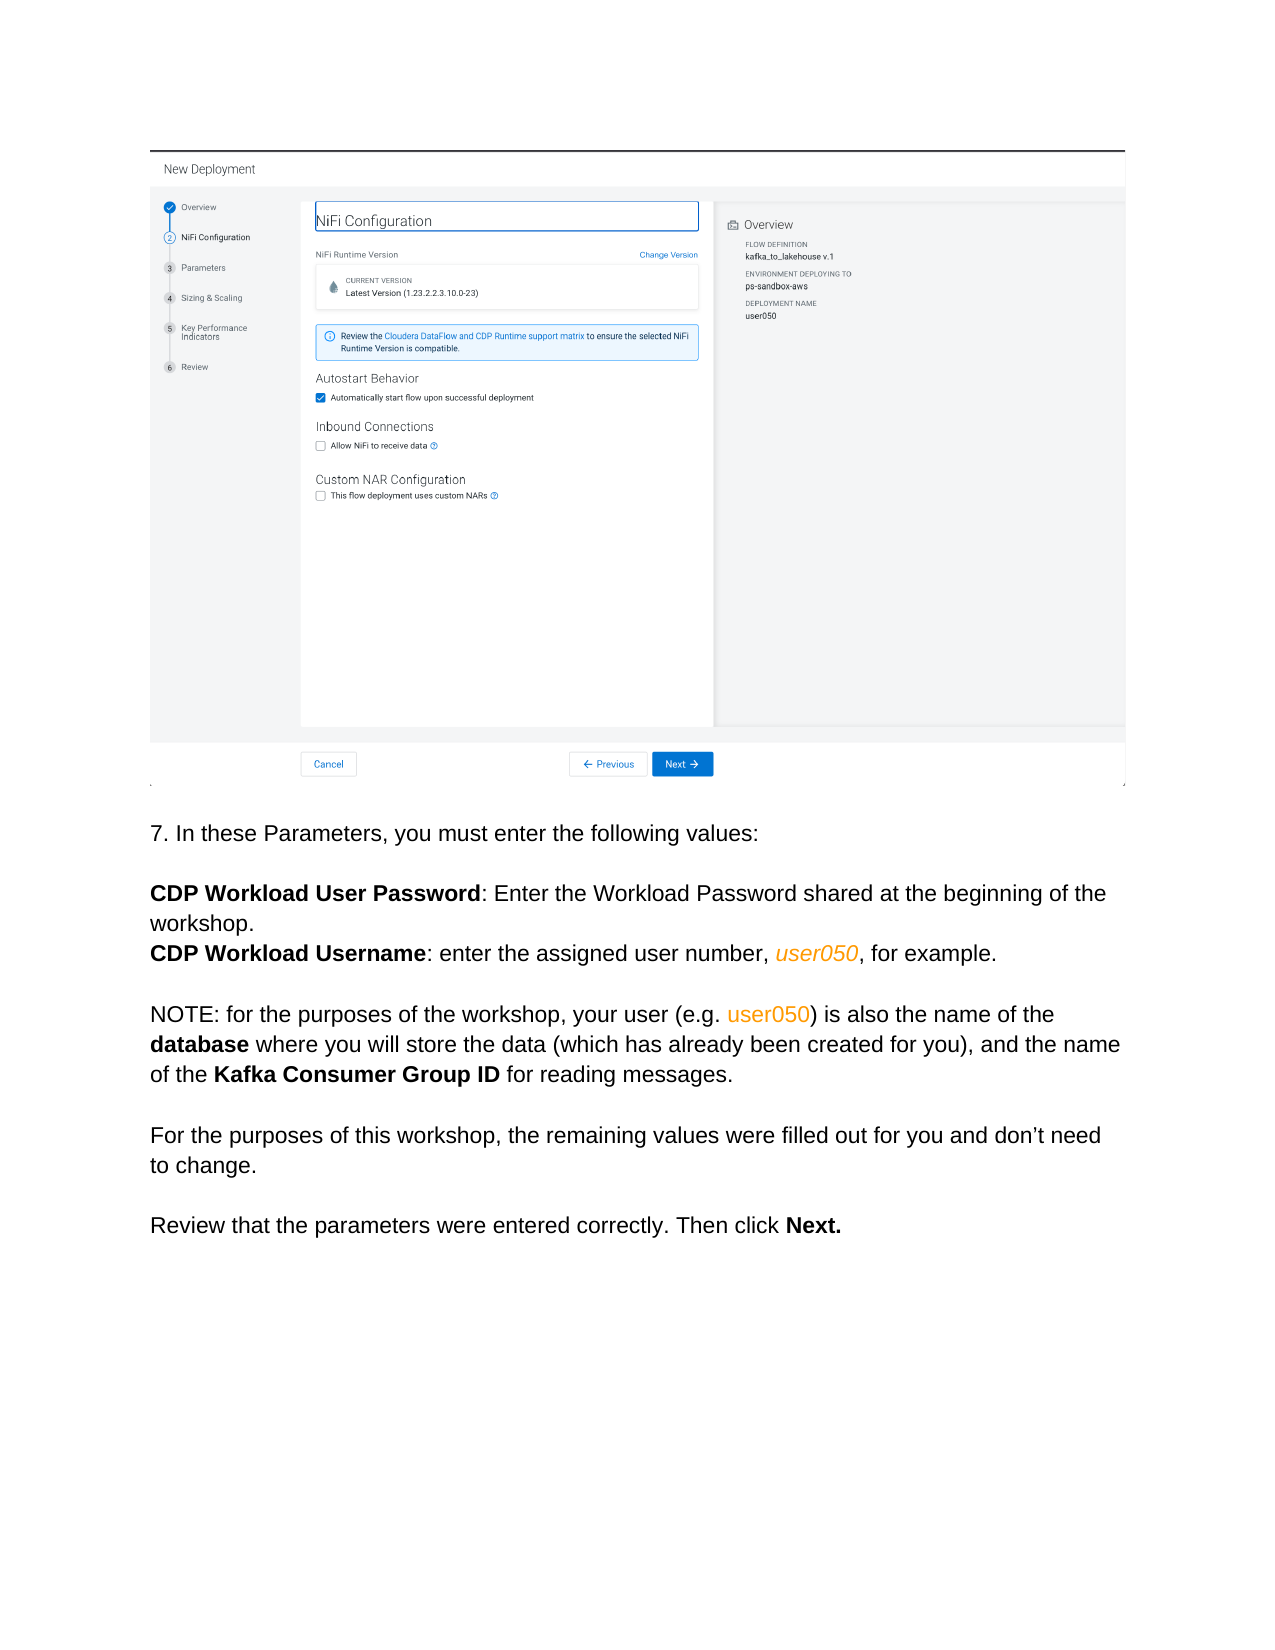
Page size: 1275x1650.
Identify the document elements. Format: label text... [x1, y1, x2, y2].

picture [150, 150, 1125, 786]
text CDP Workload Username: enter the assigned user number, user050, for example. [150, 940, 1125, 967]
text 7. In these Parameters, you must enter the following values: [150, 819, 1125, 846]
text For the purposes of this workshop, the remaining values were filled out for you and don’t need to change. [150, 1122, 1125, 1178]
text NOTE: for the purposes of the workshop, your user (e.g. user050) is also the name of the database where you will store the data (which has already been created for you), and the name of the Kafka Consumer Group ID for reading messages. [150, 1001, 1125, 1087]
text Review that the parameters were entered correctly. Then click Next. [150, 1212, 1125, 1238]
text CDP Workload User Password: Enter the Workload Password shared at the beginning of the workshop. [150, 880, 1125, 936]
